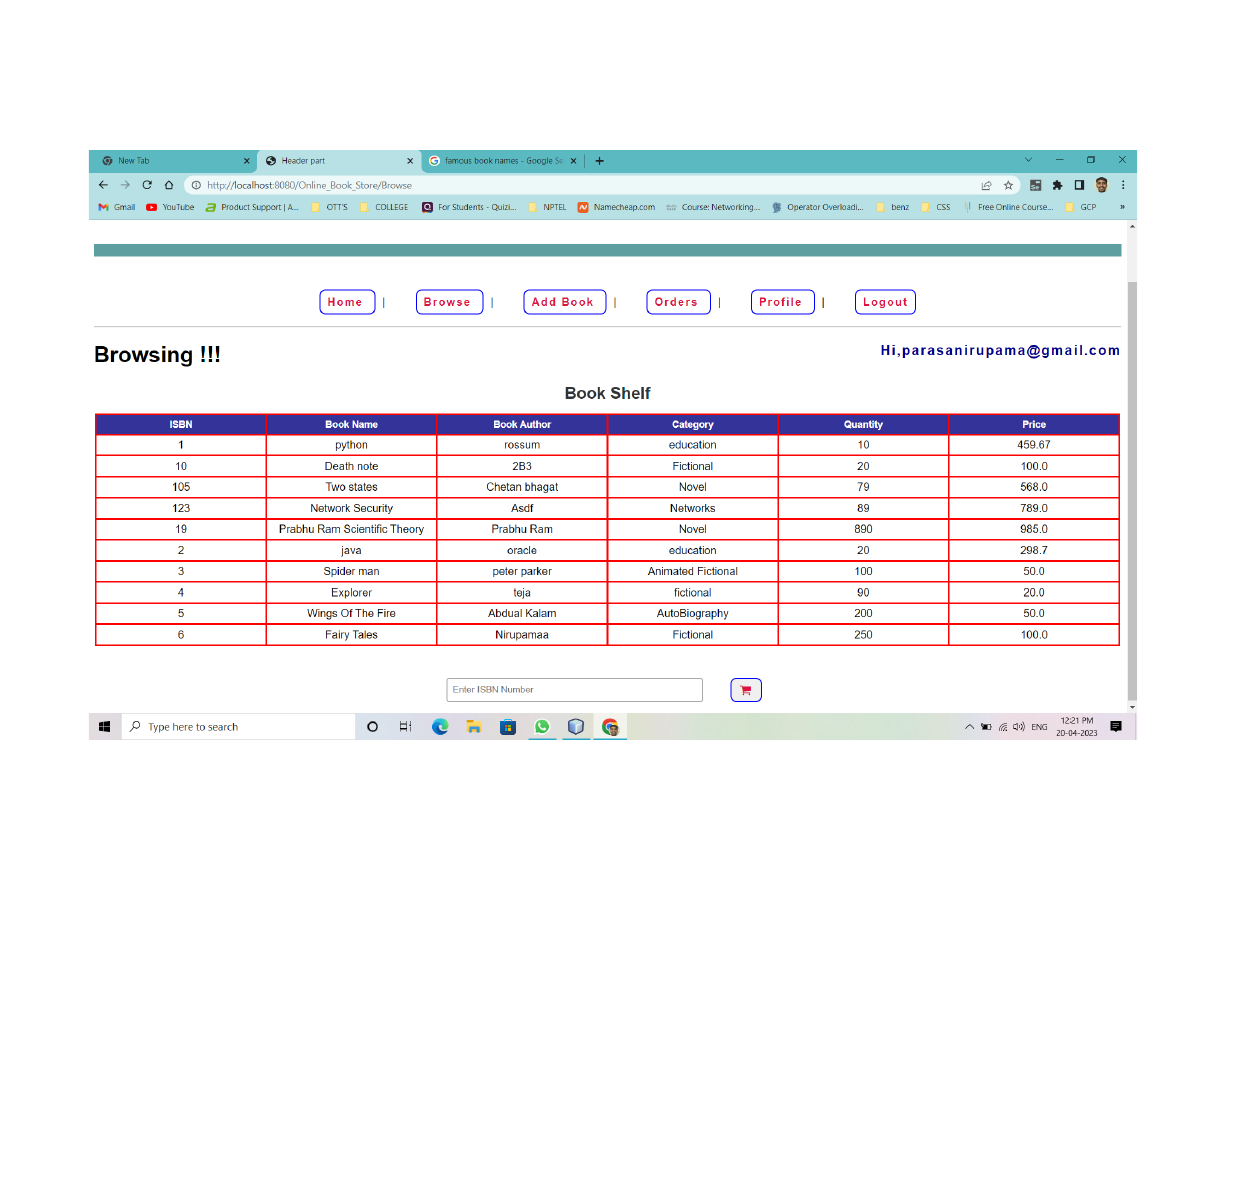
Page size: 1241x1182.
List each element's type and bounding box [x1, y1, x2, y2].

picture [88, 150, 1138, 740]
